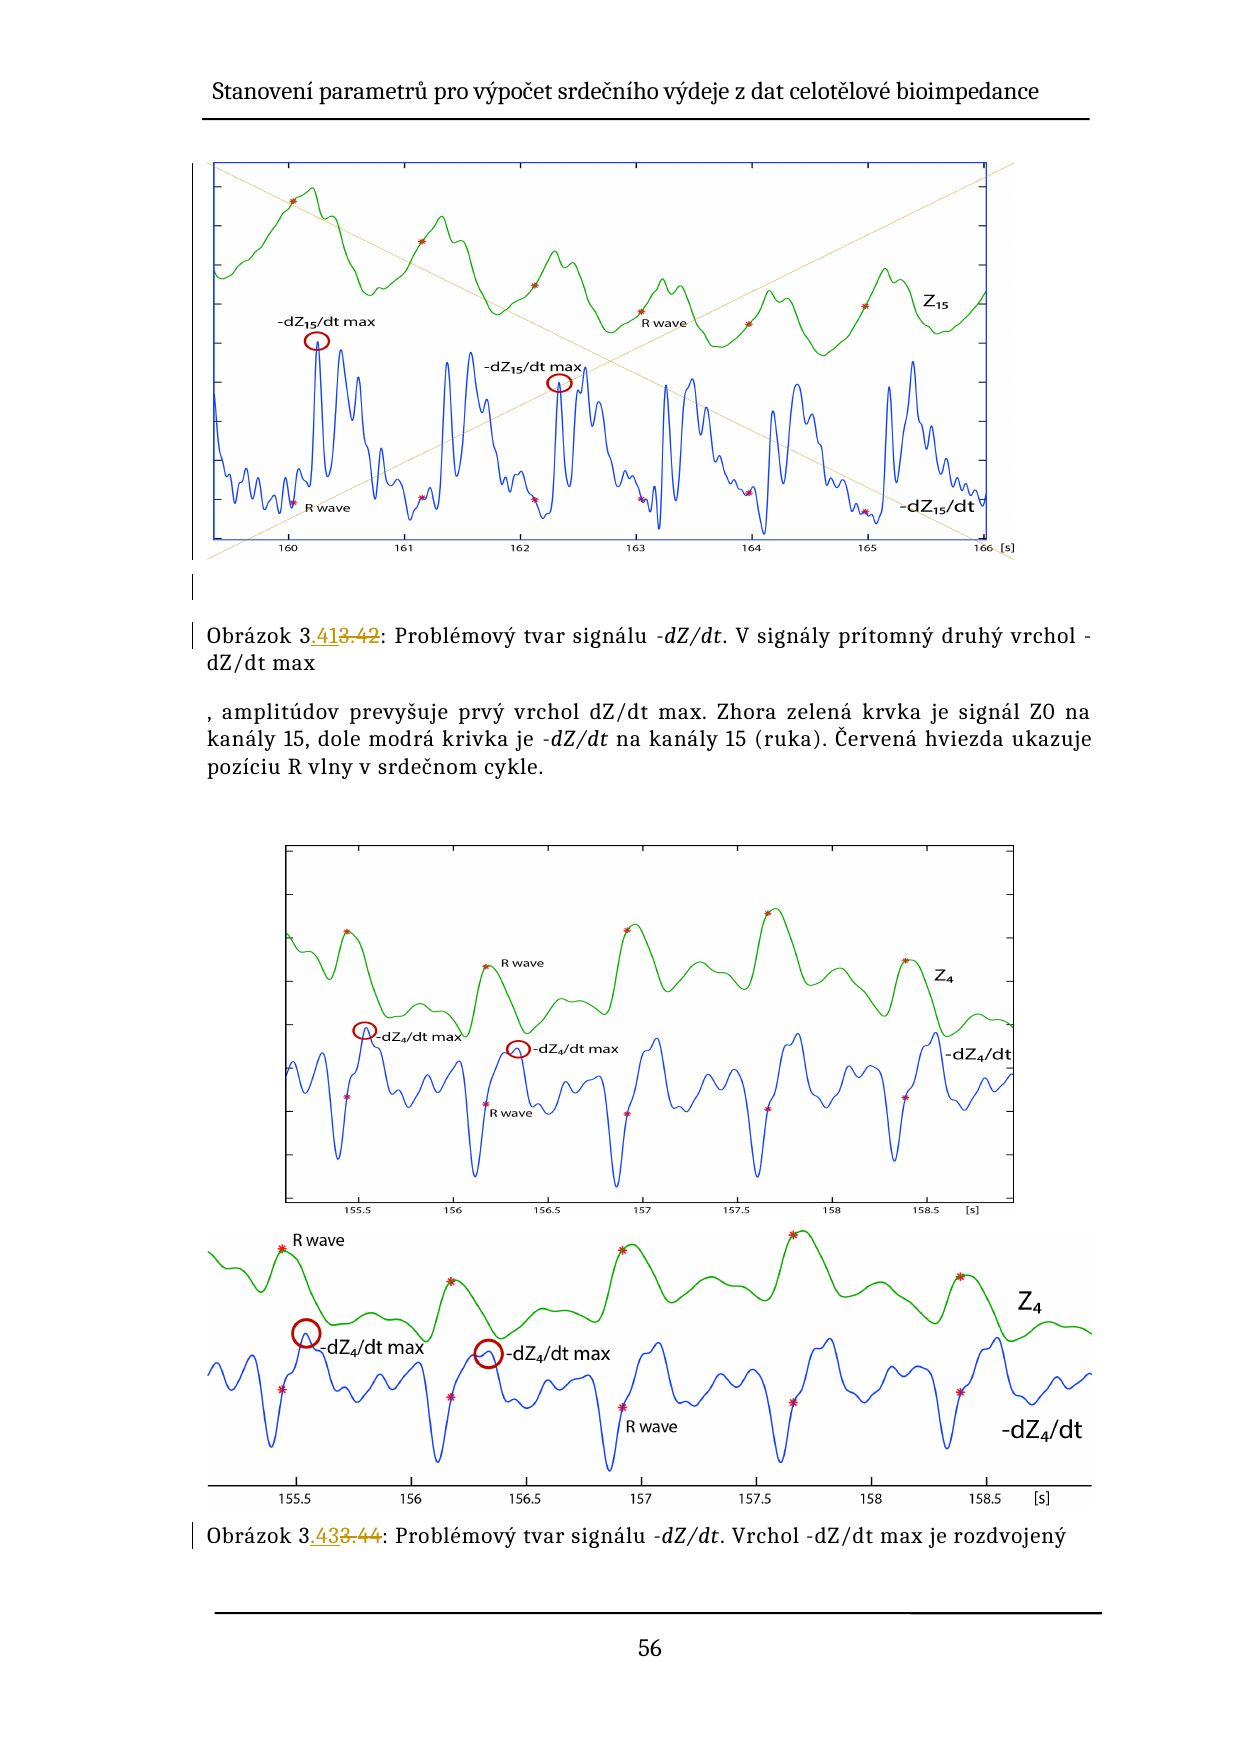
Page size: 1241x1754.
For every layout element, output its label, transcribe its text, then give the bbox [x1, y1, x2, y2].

text Obrázok 3: Problémový tvar signálu -dZ/dt. V signály prítomný druhý vrchol -dZ/dt max [207, 622, 1092, 676]
picture [613, 164, 1015, 559]
picture [285, 845, 1014, 1216]
picture [208, 362, 1012, 560]
picture [208, 162, 1013, 360]
text Obrázok 3: Problémový tvar signálu -dZ/dt. Vrchol -dZ/dt max je rozdvojený [207, 1522, 1092, 1549]
text , amplitúdov prevyšuje prvý vrchol dZ/dt max. Zhora zelená krvka je signál Z0 na kanály 15, dole modrá krivka je -dZ/dt na kanály 15 (ruka). Červená hviezda ukazuje pozíciu R vlny v srdečnom cykle. [207, 698, 1092, 780]
picture [206, 164, 608, 559]
picture [207, 1230, 1092, 1508]
